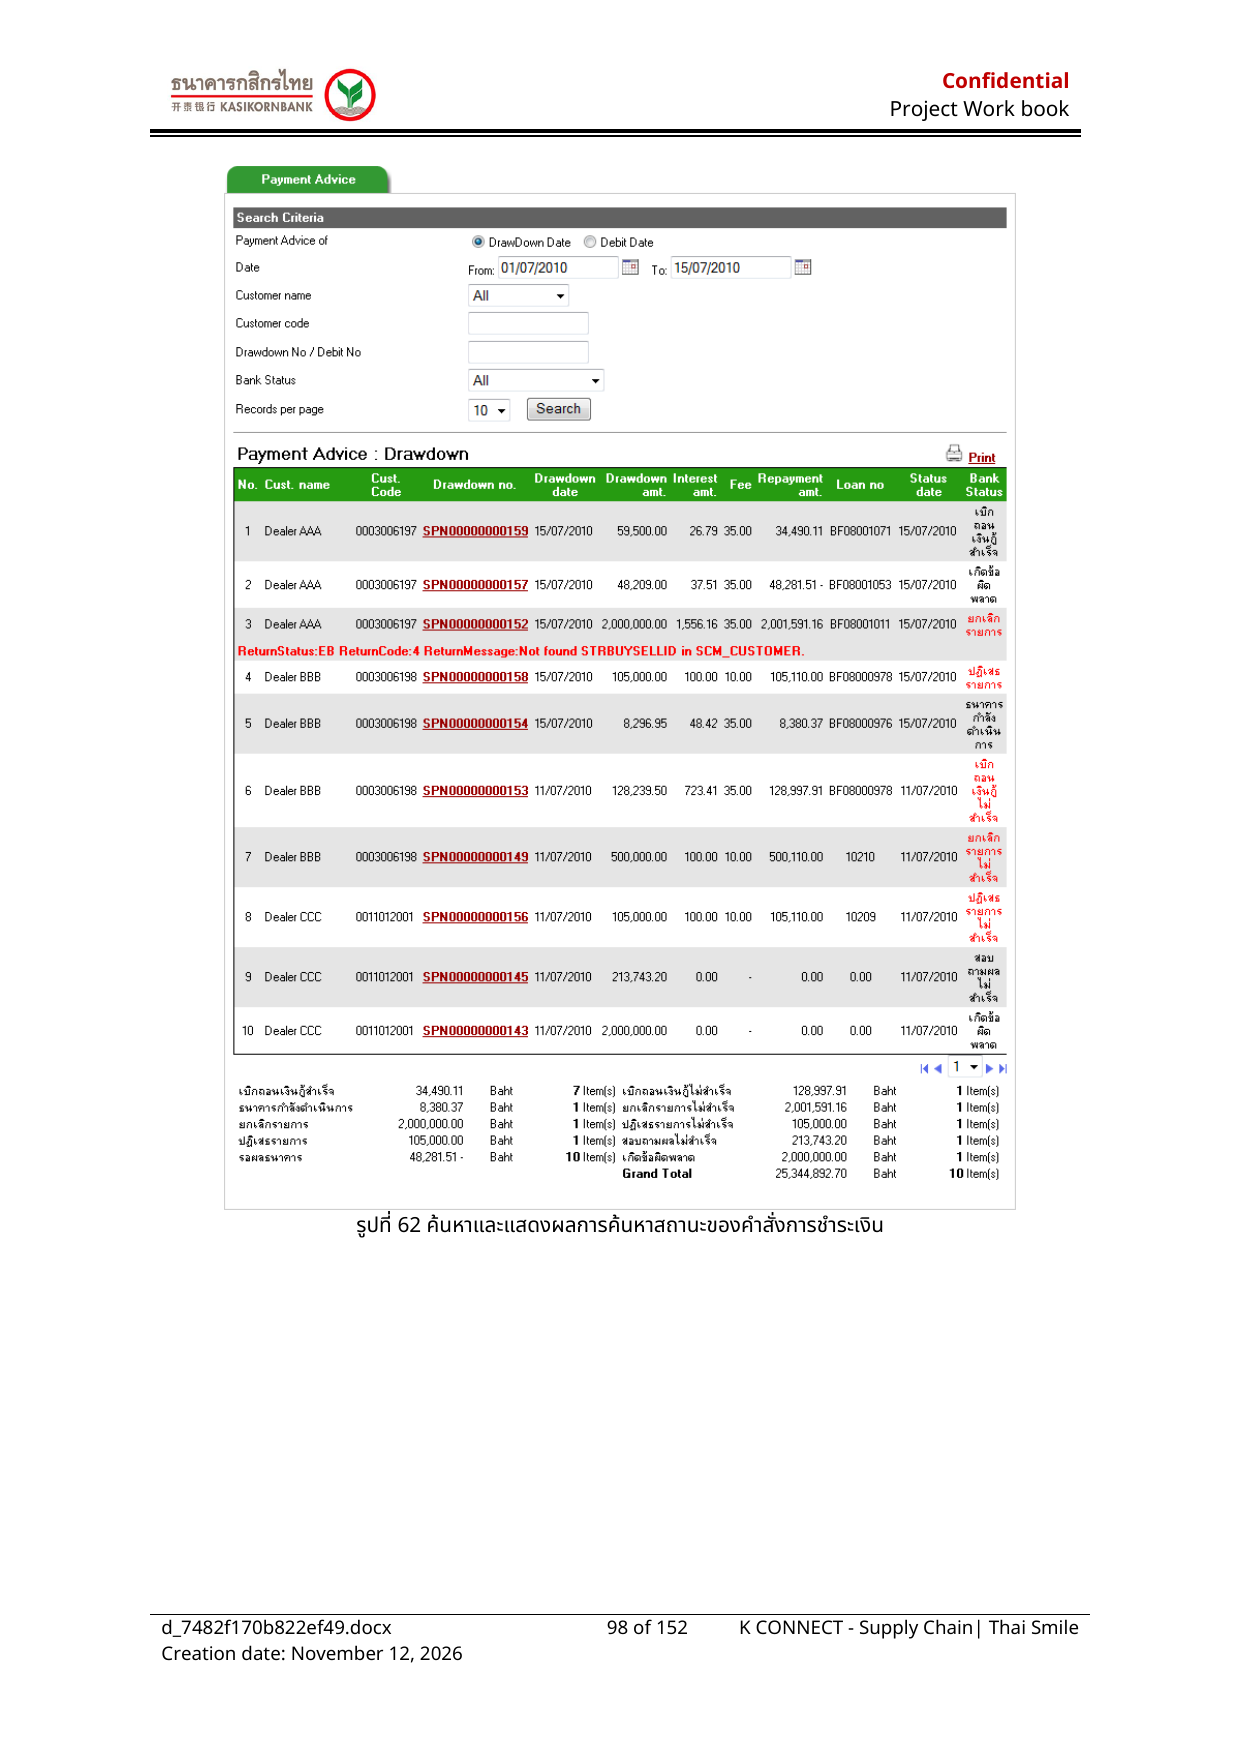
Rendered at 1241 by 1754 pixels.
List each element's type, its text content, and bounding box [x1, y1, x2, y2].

picture [222, 165, 1018, 1211]
picture [161, 60, 384, 129]
text รูปที่ 62 ค้นหาและแสดงผลการค้นหาสถานะของคำสั่งการชำระเงิน [150, 1210, 1090, 1242]
